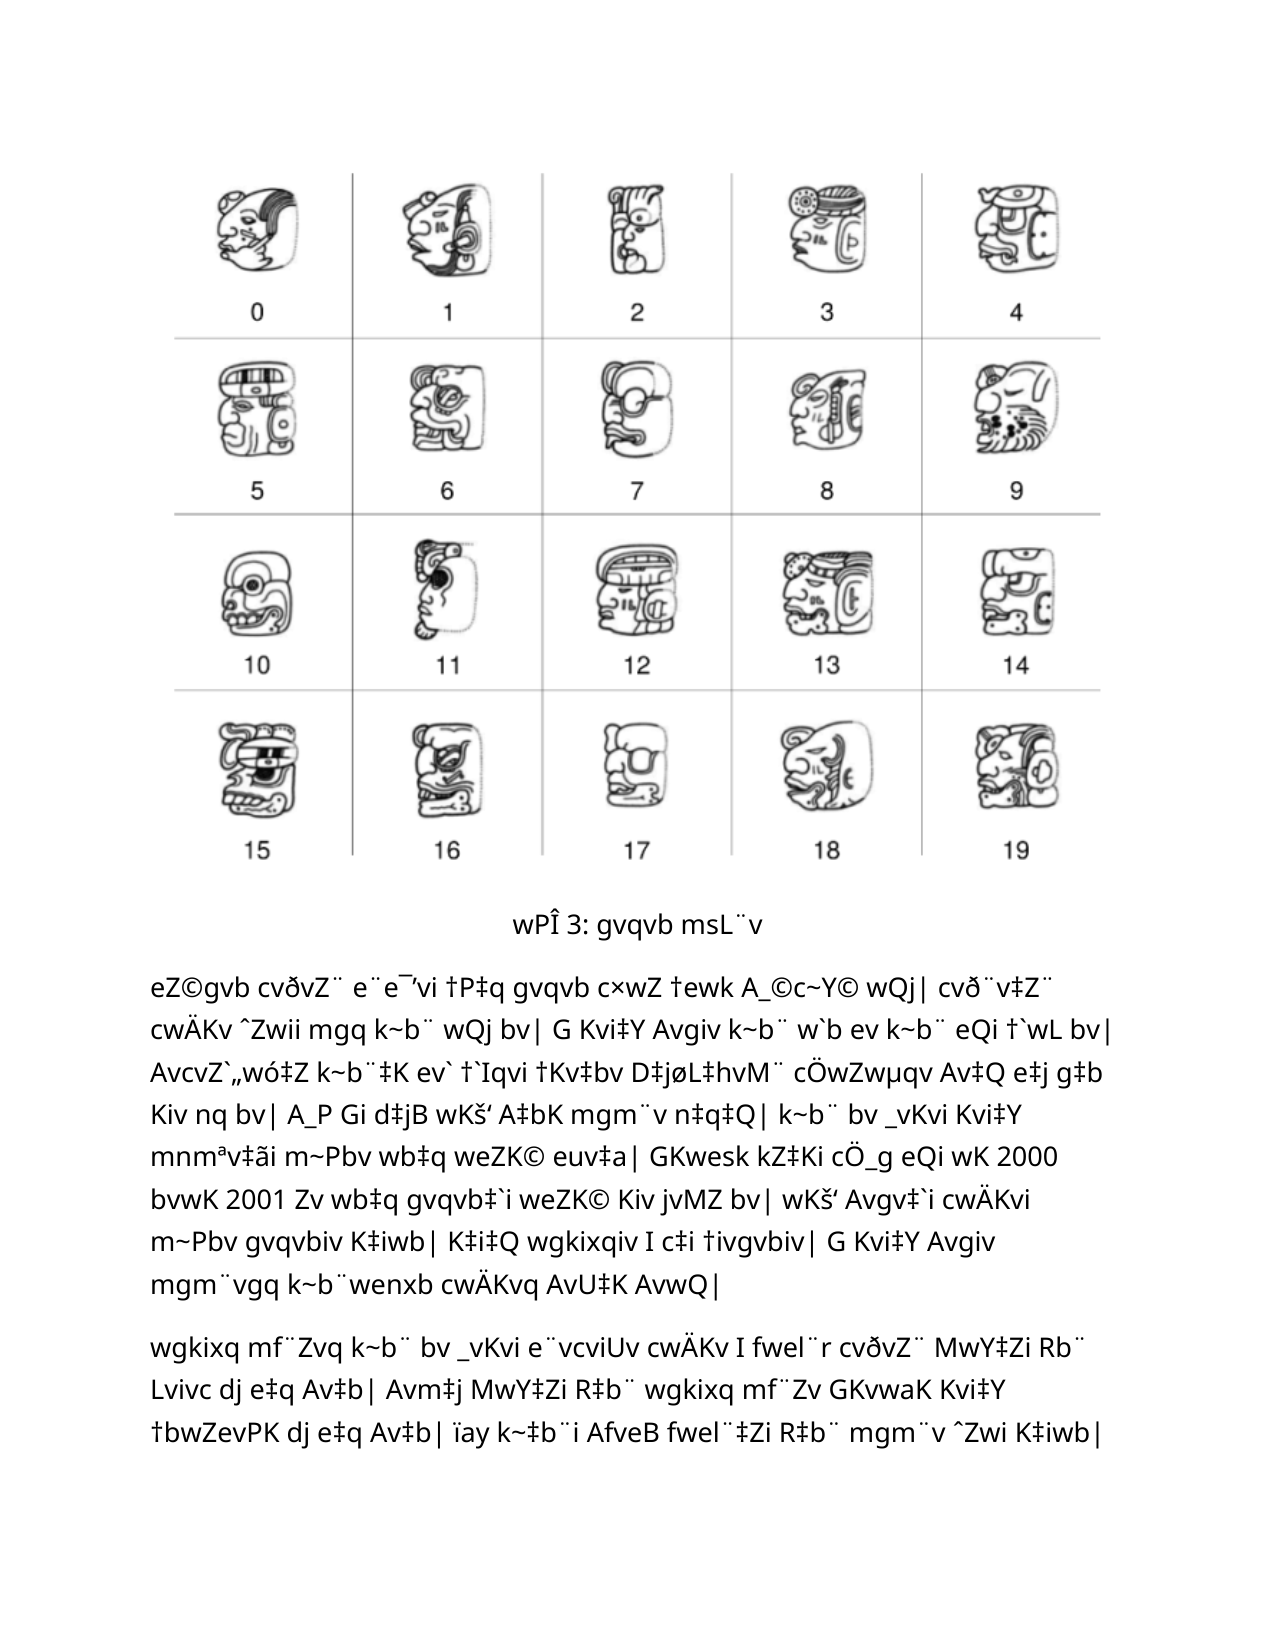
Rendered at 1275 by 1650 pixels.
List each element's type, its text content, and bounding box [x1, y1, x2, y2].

text eZ©gvb cvðvZ¨ e¨e¯’vi †P‡q gvqvb c×wZ †ewk A_©c~Y© wQj| cvð¨v‡Z¨ cwÄKv ˆZwii mgq k~b¨ wQj bv| G Kvi‡Y Avgiv k~b¨ w`b ev k~b¨ eQi †`wL bv| AvcvZ`„wó‡Z k~b¨‡K ev` †`Iqvi †Kv‡bv D‡jøL‡hvM¨ cÖwZwµqv Av‡Q e‡j g‡b Kiv nq bv| A_P Gi d‡jB wKš‘ A‡bK mgm¨v n‡q‡Q| k~b¨ bv _vKvi Kvi‡Y mnmªv‡ãi m~Pbv wb‡q weZK© euv‡a| GKwesk kZ‡Ki cÖ_g eQi wK 2000 bvwK 2001 Zv wb‡q gvqvb‡`i weZK© Kiv jvMZ bv| wKš‘ Avgv‡`i cwÄKvi m~Pbv gvqvbiv K‡iwb| K‡i‡Q wgkixqiv I c‡i †ivgvbiv| G Kvi‡Y Avgiv mgm¨vgq k~b¨wenxb cwÄKvq AvU‡K AvwQ| [150, 968, 1125, 1302]
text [150, 1328, 1125, 1450]
picture [150, 149, 1125, 880]
text wPÎ 3: gvqvb msL¨v [150, 905, 1125, 942]
